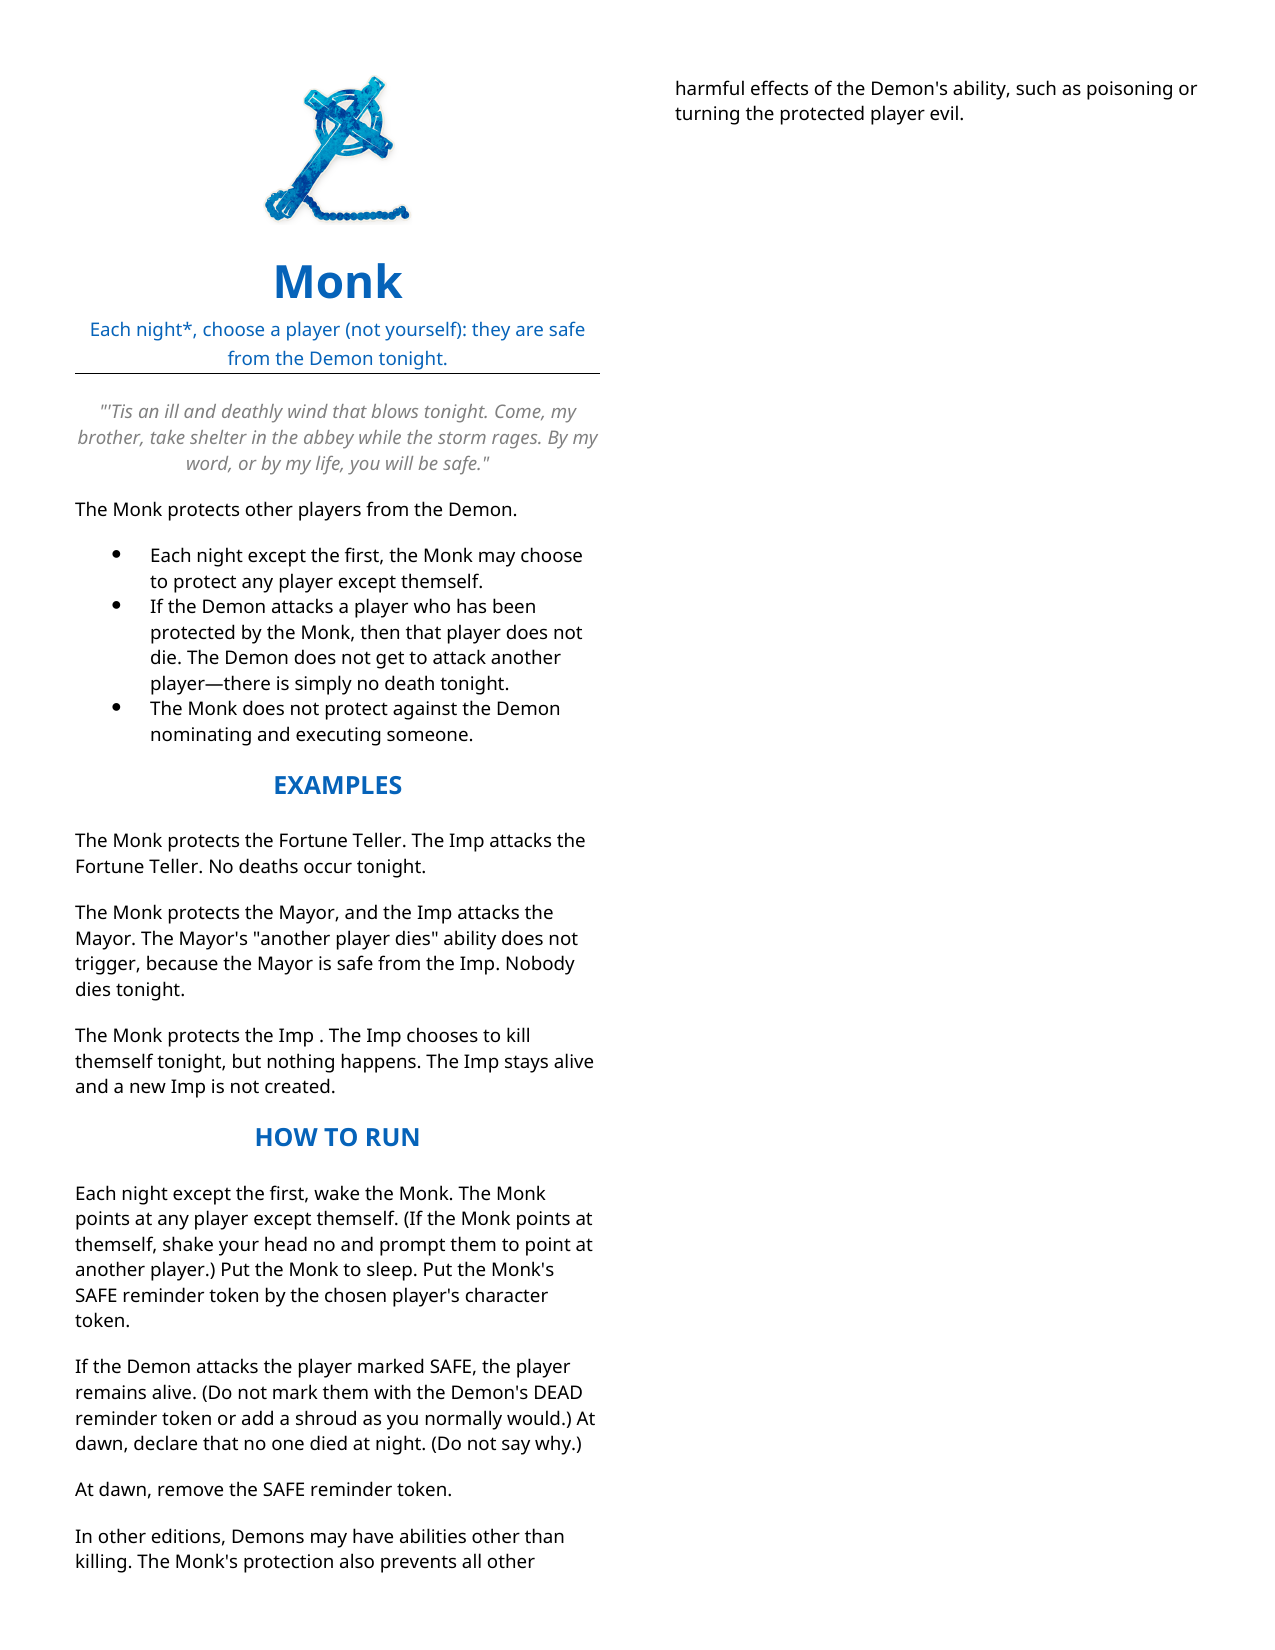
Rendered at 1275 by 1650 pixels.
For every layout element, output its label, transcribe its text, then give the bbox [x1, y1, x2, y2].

text HOW TO RUN [75, 1120, 600, 1154]
text Monk Each night*, choose a player (not yourself): they are safe from the Demon tonight. [75, 250, 600, 373]
text The Monk protects the Mayor, and the Imp attacks the Mayor. The Mayor's "another player dies" ability does not trigger, because the Mayor is safe from the Imp. Nobody dies tonight. [75, 899, 600, 1002]
text The Monk protects the Fortune Teller. The Imp attacks the Fortune Teller. No deaths occur tonight. [75, 828, 600, 879]
text Each night except the first, wake the Monk. The Monk points at any player except themself. (If the Monk points at themself, shake your head no and prompt them to point at another player.) Put the Monk to sleep. Put the Monk's SAFE reminder token by the chosen player's character token. [75, 1180, 600, 1333]
text EXAMPLES [75, 768, 600, 802]
text In other editions, Demons may have abilities other than killing. The Monk's protection also prevents all other harmful effects of the Demon's ability, such as poisoning or turning the protected player evil. [75, 1523, 600, 1574]
text In other editions, Demons may have abilities other than killing. The Monk's protection also prevents all other harmful effects of the Demon's ability, such as poisoning or turning the protected player evil. [675, 75, 1200, 126]
picture [262, 75, 413, 225]
text If the Demon attacks the player marked SAFE, the player remains alive. (Do not mark them with the Demon's DEAD reminder token or add a shroud as you normally would.) At dawn, declare that no one died at night. (Do not say why.) [75, 1354, 600, 1456]
text The Monk protects other players from the Demon. [75, 496, 600, 522]
list Each night except the first, the Monk may choose to protect any player except themself. [112, 543, 600, 594]
list If the Demon attacks a player who has been protected by the Monk, then that player does not die. The Demon does not get to attack another player—there is simply no death tonight. [112, 594, 600, 696]
text The Monk protects the Imp . The Imp chooses to kill themself tonight, but nothing happens. The Imp stays alive and a new Imp is not created. [75, 1022, 600, 1099]
text "'Tis an ill and deathly wind that blows tonight. Come, my brother, take shelter in the abbey while the storm rages. By my word, or by my life, you will be safe." [75, 399, 600, 475]
text At dawn, remove the SAFE reminder token. [75, 1477, 600, 1502]
list The Monk does not protect against the Demon nominating and executing someone. [112, 696, 600, 747]
